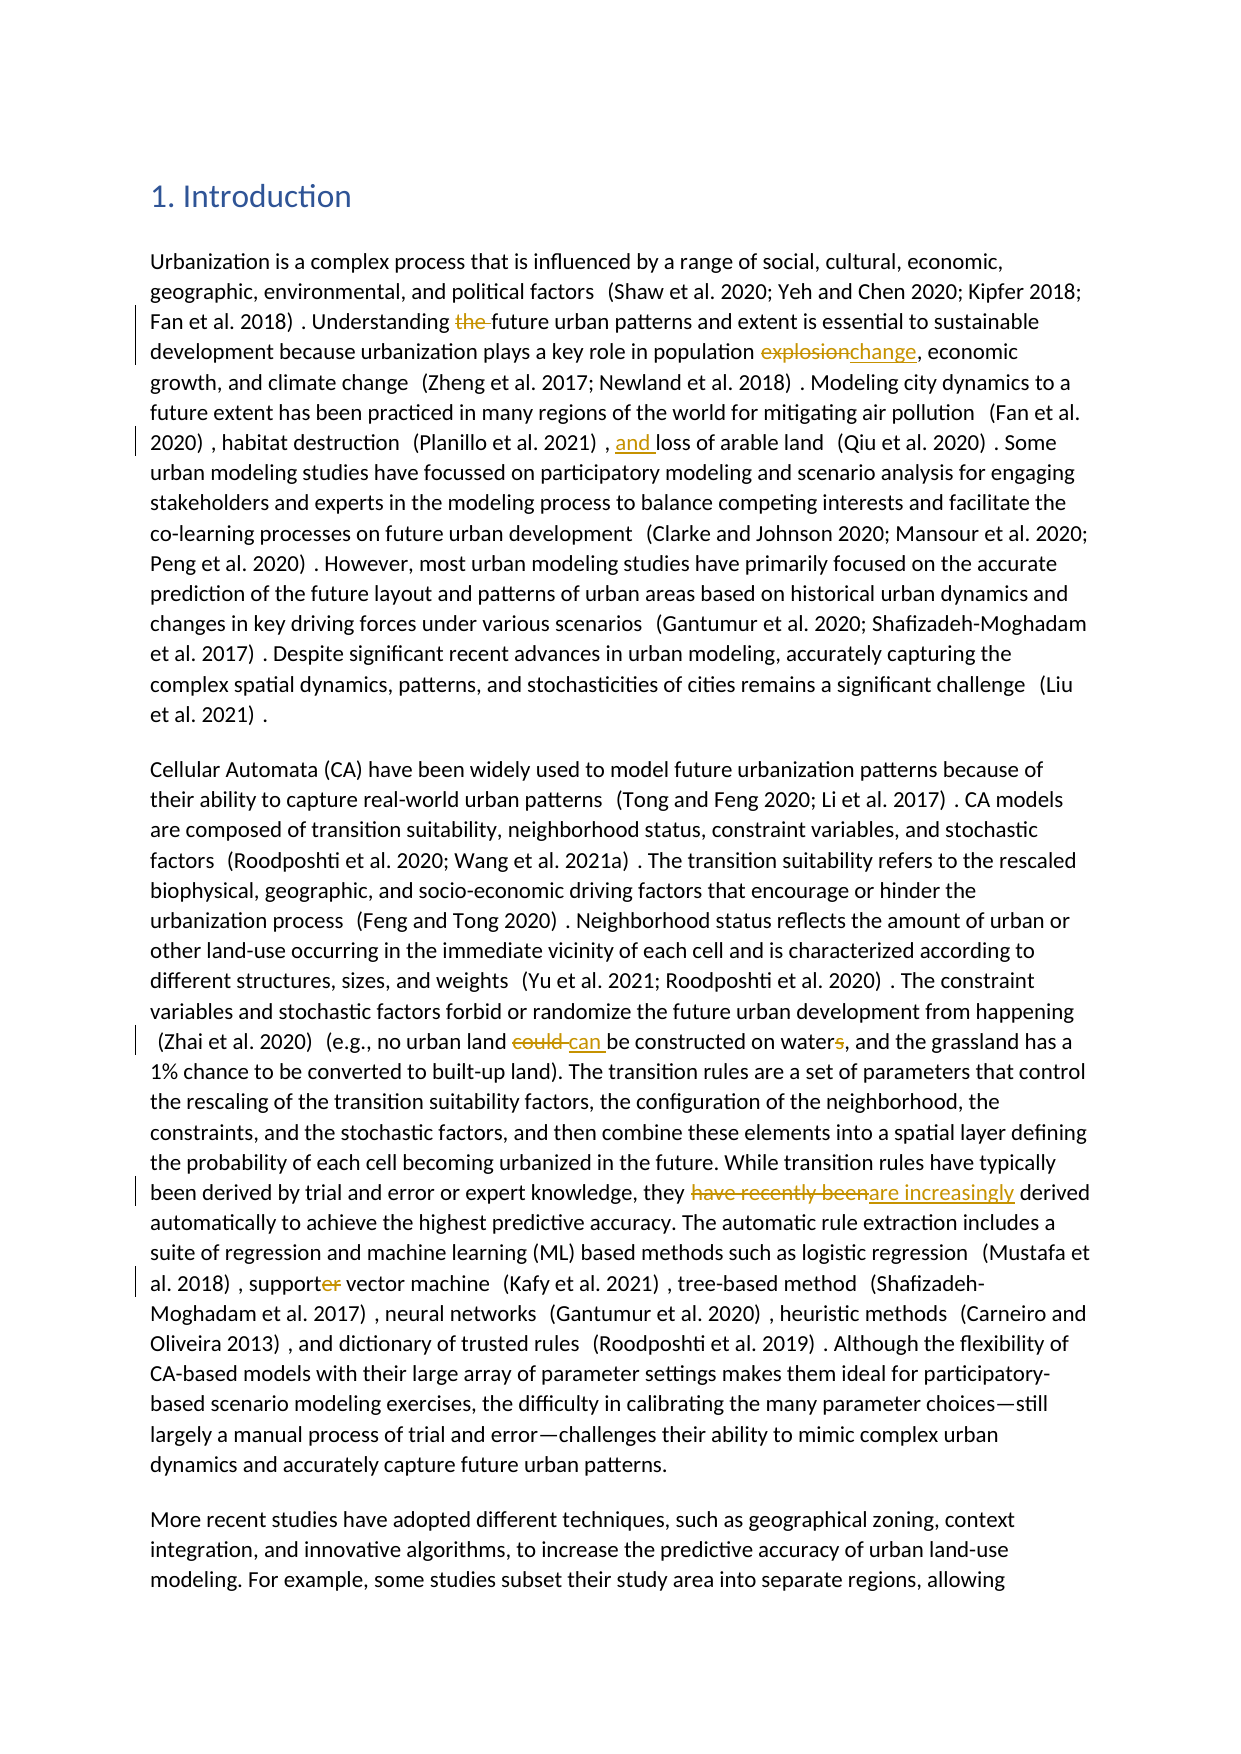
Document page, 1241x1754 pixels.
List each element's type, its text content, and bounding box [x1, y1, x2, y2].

subtitle 1. Introduction [150, 175, 1090, 216]
text Urbanization is a complex process that is influenced by a range of social, cultural, economic, geographic, environmental, and political factors . Understanding future urban patterns and extent is essential to sustainable development because urbanization plays a key role in population , economic growth, and climate change . Modeling city dynamics to a future extent has been practiced in many regions of the world for mitigating air pollution , habitat destruction , loss of arable land . Some urban modeling studies have focussed on participatory modeling and scenario analysis for engaging stakeholders and experts in the modeling process to balance competing interests and facilitate the co-learning processes on future urban development . However, most urban modeling studies have primarily focused on the accurate prediction of the future layout and patterns of urban areas based on historical urban dynamics and changes in key driving forces under various scenarios . Despite significant recent advances in urban modeling, accurately capturing the complex spatial dynamics, patterns, and stochasticities of cities remains a significant challenge . [150, 247, 1090, 728]
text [150, 1505, 1090, 1593]
text Cellular Automata (CA) have been widely used to model future urbanization patterns because of their ability to capture real-world urban patterns . CA models are composed of transition suitability, neighborhood status, constraint variables, and stochastic factors . The transition suitability refers to the rescaled biophysical, geographic, and socio-economic driving factors that encourage or hinder the urbanization process . Neighborhood status reflects the amount of urban or other land-use occurring in the immediate vicinity of each cell and is characterized according to different structures, sizes, and weights . The constraint variables and stochastic factors forbid or randomize the future urban development from happening (e.g., no urban land be constructed on water, and the grassland has a 1% chance to be converted to built-up land). The transition rules are a set of parameters that control the rescaling of the transition suitability factors, the configuration of the neighborhood, the constraints, and the stochastic factors, and then combine these elements into a spatial layer defining the probability of each cell becoming urbanized in the future. While transition rules have typically been derived by trial and error or expert knowledge, they derived automatically to achieve the highest predictive accuracy. The automatic rule extraction includes a suite of regression and machine learning (ML) based methods such as logistic regression , support vector machine , tree-based method , neural networks , heuristic methods , and dictionary of trusted rules . Although the flexibility of CA-based models with their large array of parameter settings makes them ideal for participatory-based scenario modeling exercises, the difficulty in calibrating the many parameter choices—still largely a manual process of trial and error—challenges their ability to mimic complex urban dynamics and accurately capture future urban patterns. [150, 755, 1090, 1478]
